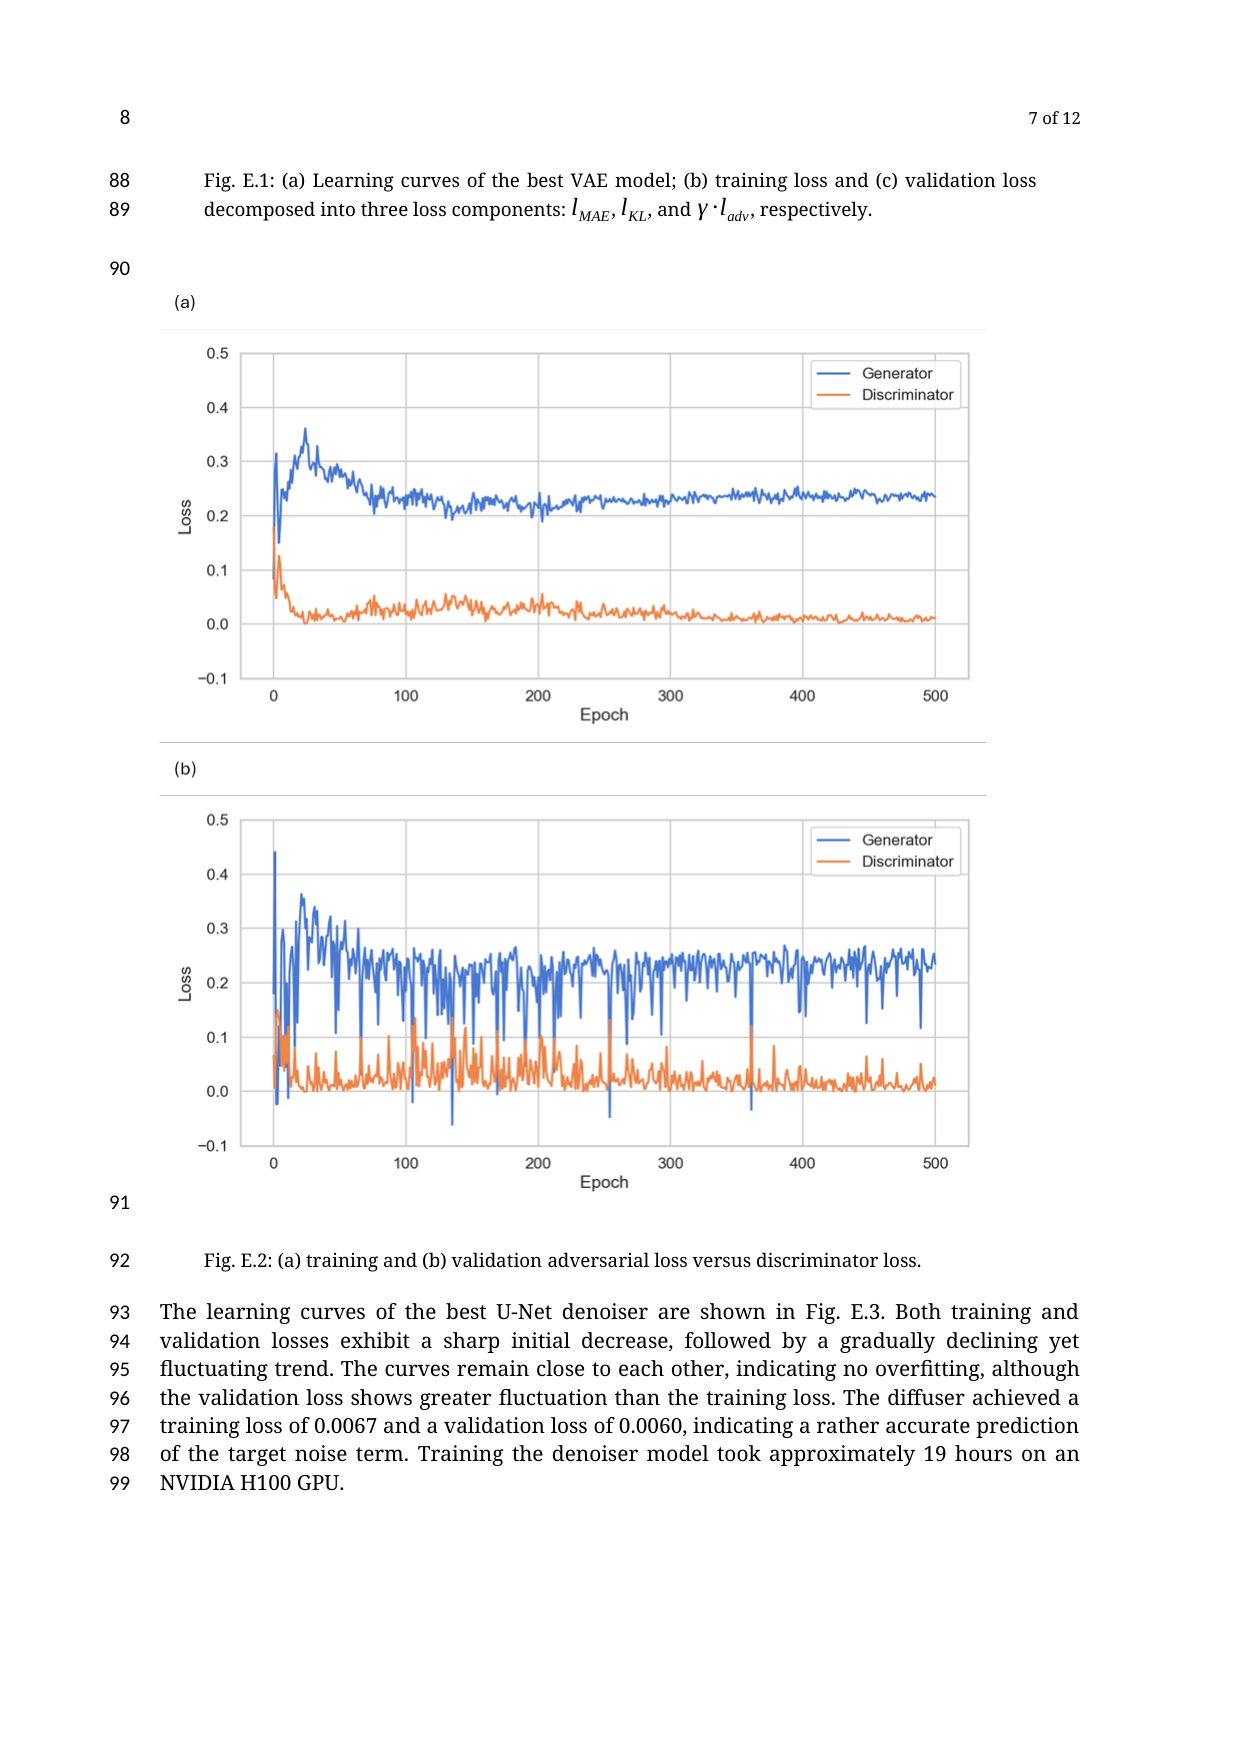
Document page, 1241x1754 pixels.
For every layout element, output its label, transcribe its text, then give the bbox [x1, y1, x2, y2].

picture [159, 283, 987, 1210]
text Fig. E.2: (a) training and (b) validation adversarial loss versus discriminator loss. [204, 1247, 1036, 1272]
text Fig. E.1: (a) Learning curves of the best VAE model; (b) training loss and (c) validation loss decomposed into three loss components: , , and , respectively. [204, 168, 1036, 224]
text The learning curves of the best U-Net denoiser are shown in Fig. E.3. Both training and validation losses exhibit a sharp initial decrease, followed by a gradually declining yet fluctuating trend. The curves remain close to each other, indicating no overfitting, although the validation loss shows greater fluctuation than the training loss. The diffuser achieved a training loss of 0.0067 and a validation loss of 0.0060, indicating a rather accurate prediction of the target noise term. Training the denoiser model took approximately 19 hours on an NVIDIA H100 GPU. [159, 1297, 1081, 1496]
